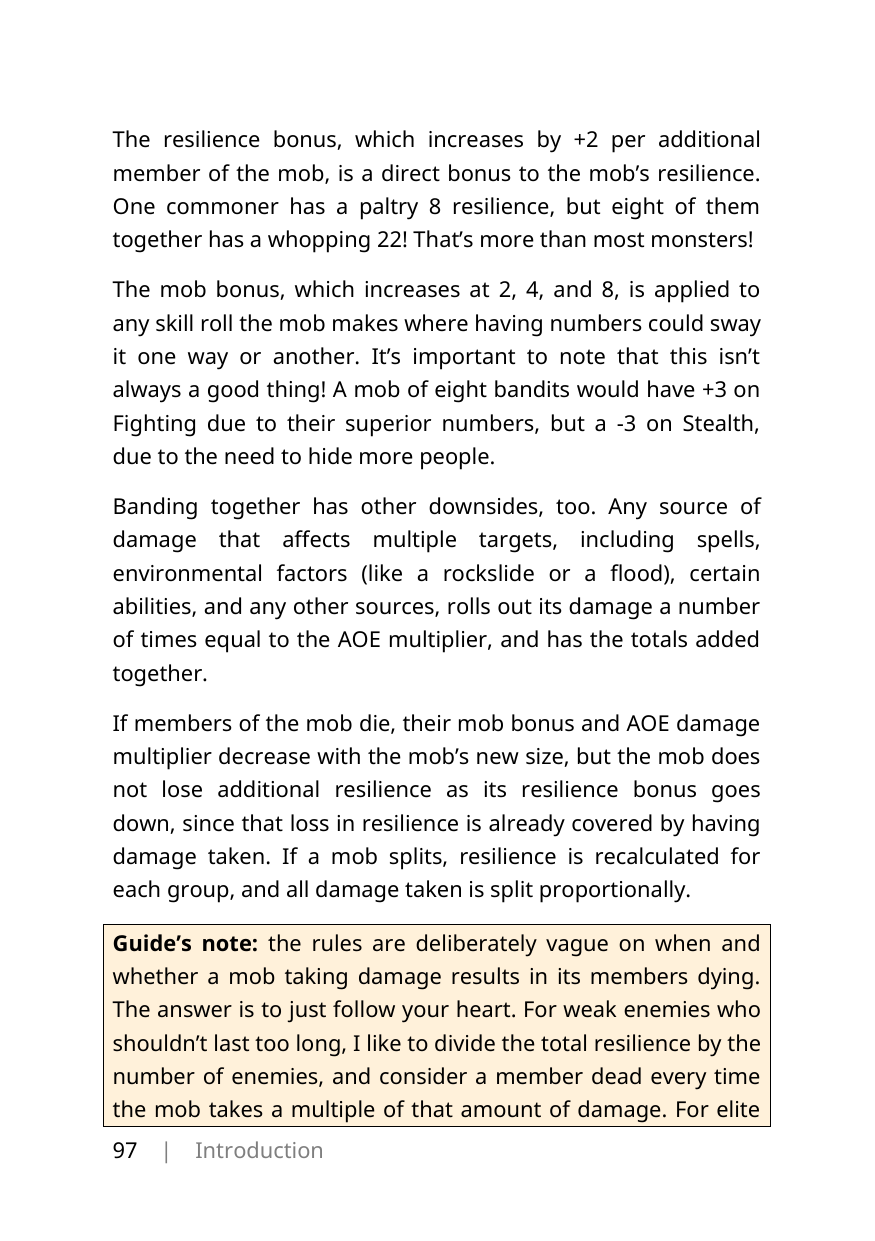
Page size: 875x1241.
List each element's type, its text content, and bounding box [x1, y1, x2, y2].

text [104, 925, 770, 1126]
text Banding together has other downsides, too. Any source of damage that affects multiple targets, including spells, environmental factors (like a rockslide or a flood), certain abilities, and any other sources, rolls out its damage a number of times equal to the AOE multiplier, and has the totals added together. [112, 491, 762, 687]
text If members of the mob die, their mob bonus and AOE damage multiplier decrease with the mob’s new size, but the mob does not lose additional resilience as its resilience bonus goes down, since that loss in resilience is already covered by having damage taken. If a mob splits, resilience is recalculated for each group, and all damage taken is split proportionally. [112, 708, 762, 904]
text The resilience bonus, which increases by +2 per additional member of the mob, is a direct bonus to the mob’s resilience. One commoner has a paltry 8 resilience, but eight of them together has a whopping 22! That’s more than most monsters! [112, 124, 762, 254]
text The mob bonus, which increases at 2, 4, and 8, is applied to any skill roll the mob makes where having numbers could sway it one way or another. It’s important to note that this isn’t always a good thing! A mob of eight bandits would have +3 on Fighting due to their superior numbers, but a -3 on Stealth, due to the need to hide more people. [112, 274, 762, 471]
